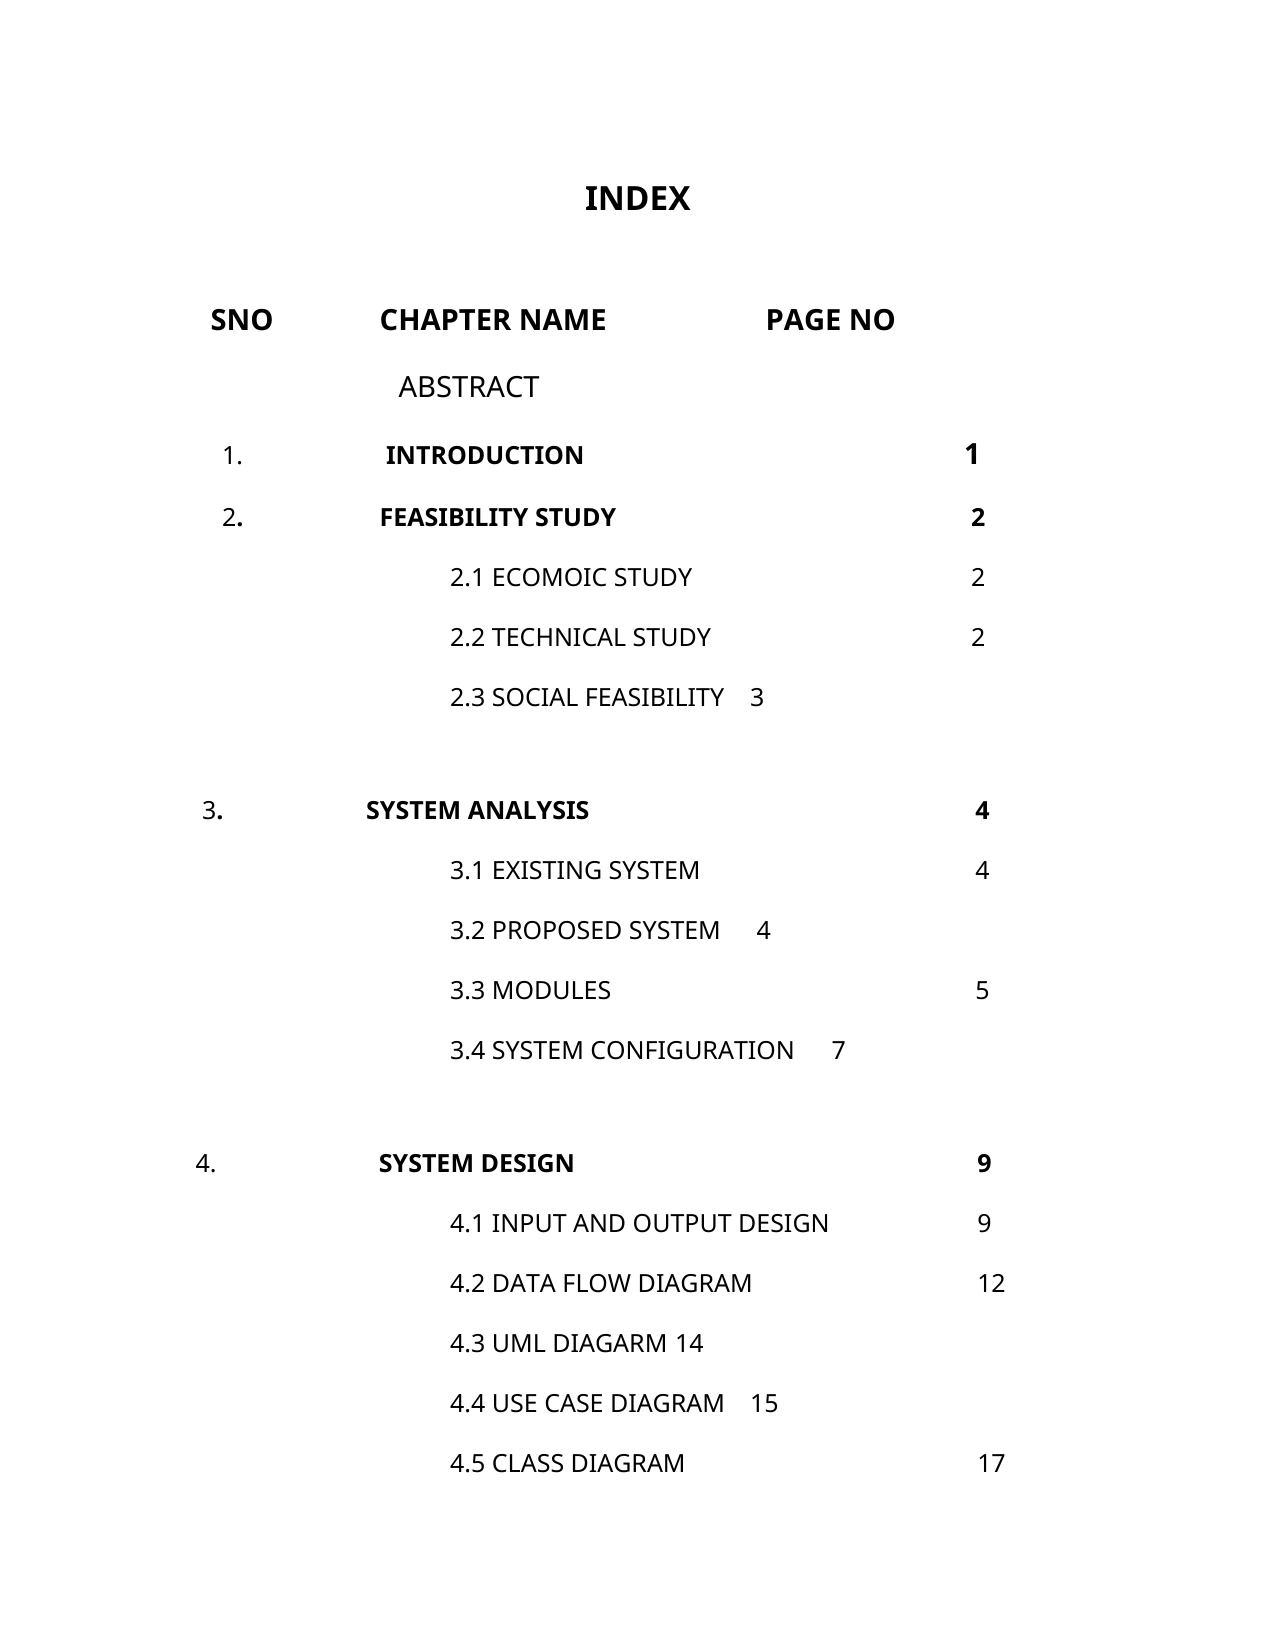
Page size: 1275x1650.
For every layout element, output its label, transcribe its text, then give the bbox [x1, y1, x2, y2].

text 2. FEASIBILITY STUDY 2 [150, 500, 1125, 534]
text 4. SYSTEM DESIGN 9 [150, 1146, 1125, 1180]
text 2.2 TECHNICAL STUDY 2 [150, 620, 1125, 654]
text 4.4 USE CASE DIAGRAM 15 [150, 1386, 1125, 1420]
text 4.5 CLASS DIAGRAM 17 [150, 1446, 1125, 1480]
text 3.3 MODULES 5 [150, 973, 1125, 1007]
text 2.1 ECOMOIC STUDY 2 [150, 560, 1125, 594]
text 4.1 INPUT AND OUTPUT DESIGN 9 [150, 1206, 1125, 1240]
text 4.3 UML DIAGARM 14 [150, 1326, 1125, 1360]
text 3. SYSTEM ANALYSIS 4 [150, 793, 1125, 827]
text ABSTRACT [150, 366, 1125, 406]
text 3.4 SYSTEM CONFIGURATION 7 [150, 1033, 1125, 1067]
text 3.1 EXISTING SYSTEM 4 [150, 853, 1125, 887]
text SNO CHAPTER NAME PAGE NO [150, 300, 1125, 339]
subtitle INDEX [150, 175, 1125, 220]
text 3.2 PROPOSED SYSTEM 4 [150, 913, 1125, 947]
text 1. INTRODUCTION 1 [150, 433, 1125, 473]
text 4.2 DATA FLOW DIAGRAM 12 [150, 1266, 1125, 1300]
text 2.3 SOCIAL FEASIBILITY 3 [150, 680, 1125, 714]
